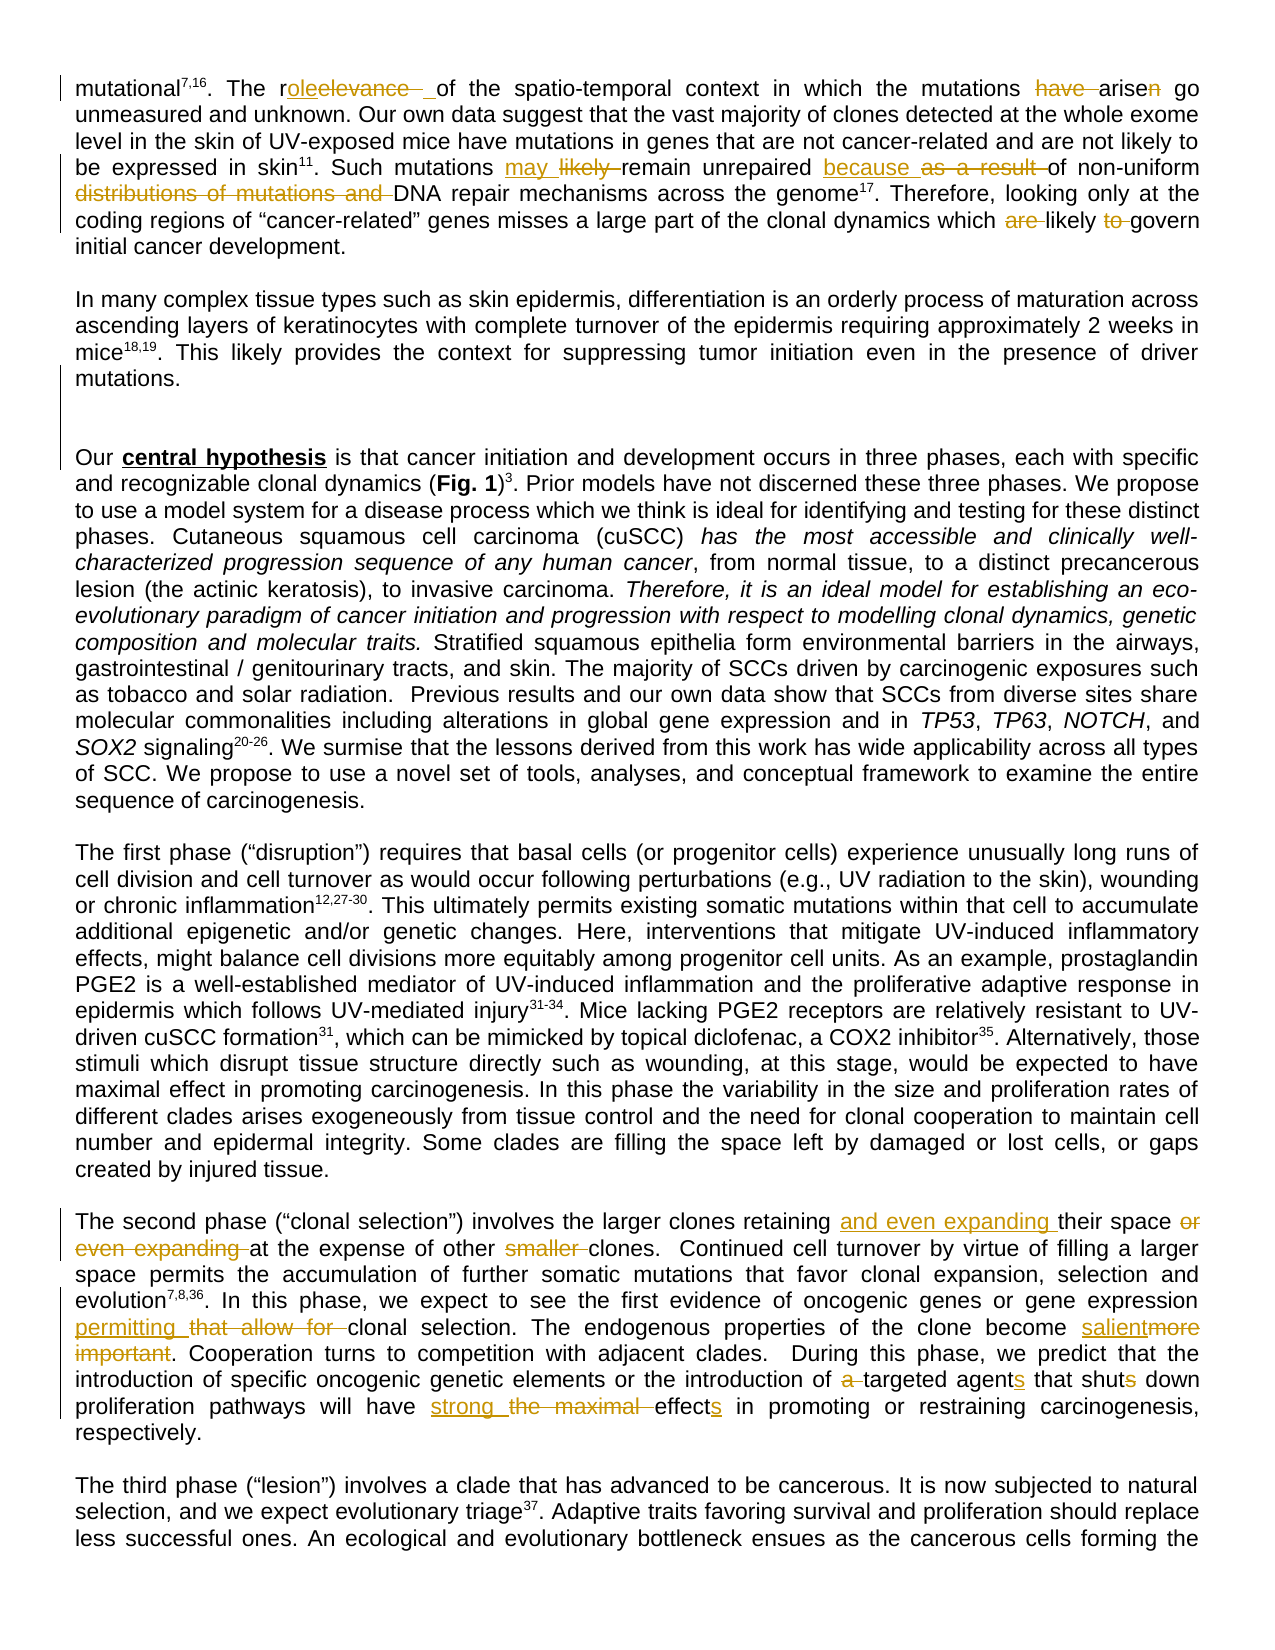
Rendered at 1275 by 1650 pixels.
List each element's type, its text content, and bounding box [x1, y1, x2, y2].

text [75, 75, 1200, 259]
text In many complex tissue types such as skin epidermis, differentiation is an orderly process of maturation across ascending layers of keratinocytes with complete turnover of the epidermis requiring approximately 2 weeks in mice18,19. This likely provides the context for suppressing tumor initiation even in the presence of driver mutations. [75, 286, 1200, 391]
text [75, 1472, 1200, 1551]
text Our central hypothesis is that cancer initiation and development occurs in three phases, each with specific and recognizable clonal dynamics (Fig. 1)3. Prior models have not discerned these three phases. We propose to use a model system for a disease process which we think is ideal for identifying and testing for these distinct phases. Cutaneous squamous cell carcinoma (cuSCC) has the most accessible and clinically well-characterized progression sequence of any human cancer, from normal tissue, to a distinct precancerous lesion (the actinic keratosis), to invasive carcinoma. Therefore, it is an ideal model for establishing an eco-evolutionary paradigm of cancer initiation and progression with respect to modelling clonal dynamics, genetic composition and molecular traits. Stratified squamous epithelia form environmental barriers in the airways, gastrointestinal / genitourinary tracts, and skin. The majority of SCCs driven by carcinogenic exposures such as tobacco and solar radiation. Previous results and our own data show that SCCs from diverse sites share molecular commonalities including alterations in global gene expression and in TP53, TP63, NOTCH, and SOX2 signaling20-26. We surmise that the lessons derived from this work has wide applicability across all types of SCC. We propose to use a novel set of tools, analyses, and conceptual framework to examine the entire sequence of carcinogenesis. [75, 444, 1200, 813]
text The second phase (“clonal selection”) involves the larger clones retaining their space at the expense of other clones. Continued cell turnover by virtue of filling a larger space permits the accumulation of further somatic mutations that favor clonal expansion, selection and evolution7,8,36. In this phase, we expect to see the first evidence of oncogenic genes or gene expression clonal selection. The endogenous properties of the clone become . Cooperation turns to competition with adjacent clades. During this phase, we predict that the introduction of specific oncogenic genetic elements or the introduction of targeted agent that shut down proliferation pathways will have effect in promoting or restraining carcinogenesis, respectively. [75, 1208, 1200, 1445]
text The first phase (“disruption”) requires that basal cells (or progenitor cells) experience unusually long runs of cell division and cell turnover as would occur following perturbations (e.g., UV radiation to the skin), wounding or chronic inflammation12,27-30. This ultimately permits existing somatic mutations within that cell to accumulate additional epigenetic and/or genetic changes. Here, interventions that mitigate UV-induced inflammatory effects, might balance cell divisions more equitably among progenitor cell units. As an example, prostaglandin PGE2 is a well-established mediator of UV-induced inflammation and the proliferative adaptive response in epidermis which follows UV-mediated injury31-34. Mice lacking PGE2 receptors are relatively resistant to UV-driven cuSCC formation31, which can be mimicked by topical diclofenac, a COX2 inhibitor35. Alternatively, those stimuli which disrupt tissue structure directly such as wounding, at this stage, would be expected to have maximal effect in promoting carcinogenesis. In this phase the variability in the size and proliferation rates of different clades arises exogeneously from tissue control and the need for clonal cooperation to maintain cell number and epidermal integrity. Some clades are filling the space left by damaged or lost cells, or gaps created by injured tissue. [75, 839, 1200, 1182]
